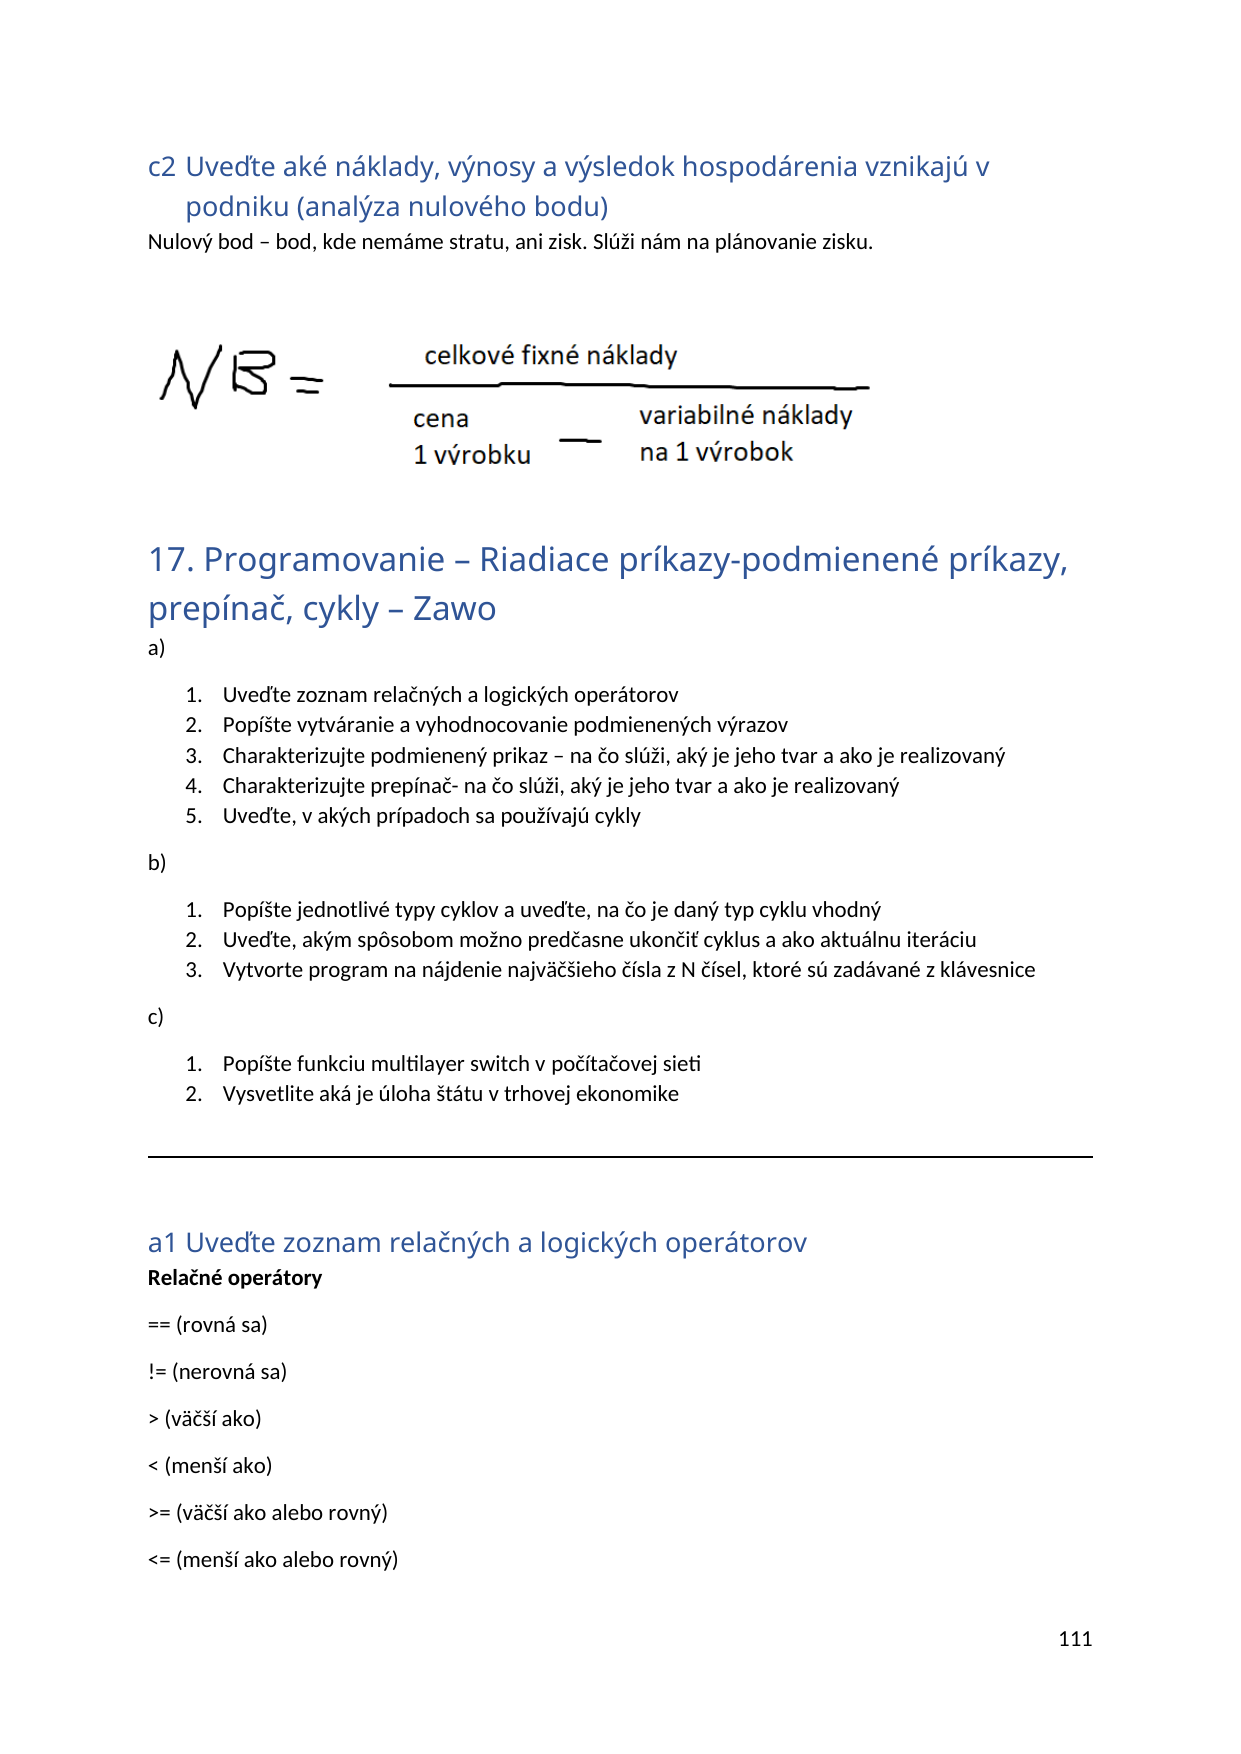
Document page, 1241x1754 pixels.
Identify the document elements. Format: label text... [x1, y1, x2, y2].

list Uveďte zoznam relačných a logických operátorov [185, 680, 1093, 708]
list Vytvorte program na nájdenie najväčšieho čísla z N čísel, ktoré sú zadávané z klávesnice [185, 955, 1093, 983]
list Vysvetlite aká je úloha štátu v trhovej ekonomike [185, 1079, 1093, 1107]
list Uveďte, akým spôsobom možno predčasne ukončiť cyklus a ako aktuálnu iteráciu [185, 925, 1093, 953]
text != (nerovná sa) [148, 1357, 1093, 1385]
list Popíšte jednotlivé typy cyklov a uveďte, na čo je daný typ cyklu vhodný [185, 895, 1093, 923]
subtitle Uveďte aké náklady, výnosy a výsledok hospodárenia vznikajú v podniku (analýza nulového bodu) [148, 148, 1093, 224]
list Charakterizujte podmienený prikaz – na čo slúži, aký je jeho tvar a ako je realizovaný [185, 741, 1093, 769]
subtitle Uveďte zoznam relačných a logických operátorov [148, 1224, 1093, 1261]
list Popíšte funkciu multilayer switch v počítačovej sieti [185, 1049, 1093, 1077]
text >= (väčší ako alebo rovný) [148, 1498, 1093, 1526]
list Charakterizujte prepínač- na čo slúži, aký je jeho tvar a ako je realizovaný [185, 771, 1093, 799]
text <= (menší ako alebo rovný) [148, 1545, 1093, 1573]
text Nulový bod – bod, kde nemáme stratu, ani zisk. Slúži nám na plánovanie zisku. [148, 227, 1093, 255]
text b) [148, 848, 1093, 876]
subtitle 17. Programovanie – Riadiace príkazy-podmienené príkazy, prepínač, cykly – Zawo [148, 536, 1093, 630]
text Relačné operátory [148, 1263, 1093, 1291]
text == (rovná sa) [148, 1310, 1093, 1338]
text < (menší ako) [148, 1451, 1093, 1479]
text c) [148, 1002, 1093, 1030]
picture [147, 274, 899, 509]
list Uveďte, v akých prípadoch sa používajú cykly [185, 801, 1093, 829]
text a) [148, 633, 1093, 662]
list Popíšte vytváranie a vyhodnocovanie podmienených výrazov [185, 711, 1093, 739]
text > (väčší ako) [148, 1404, 1093, 1432]
